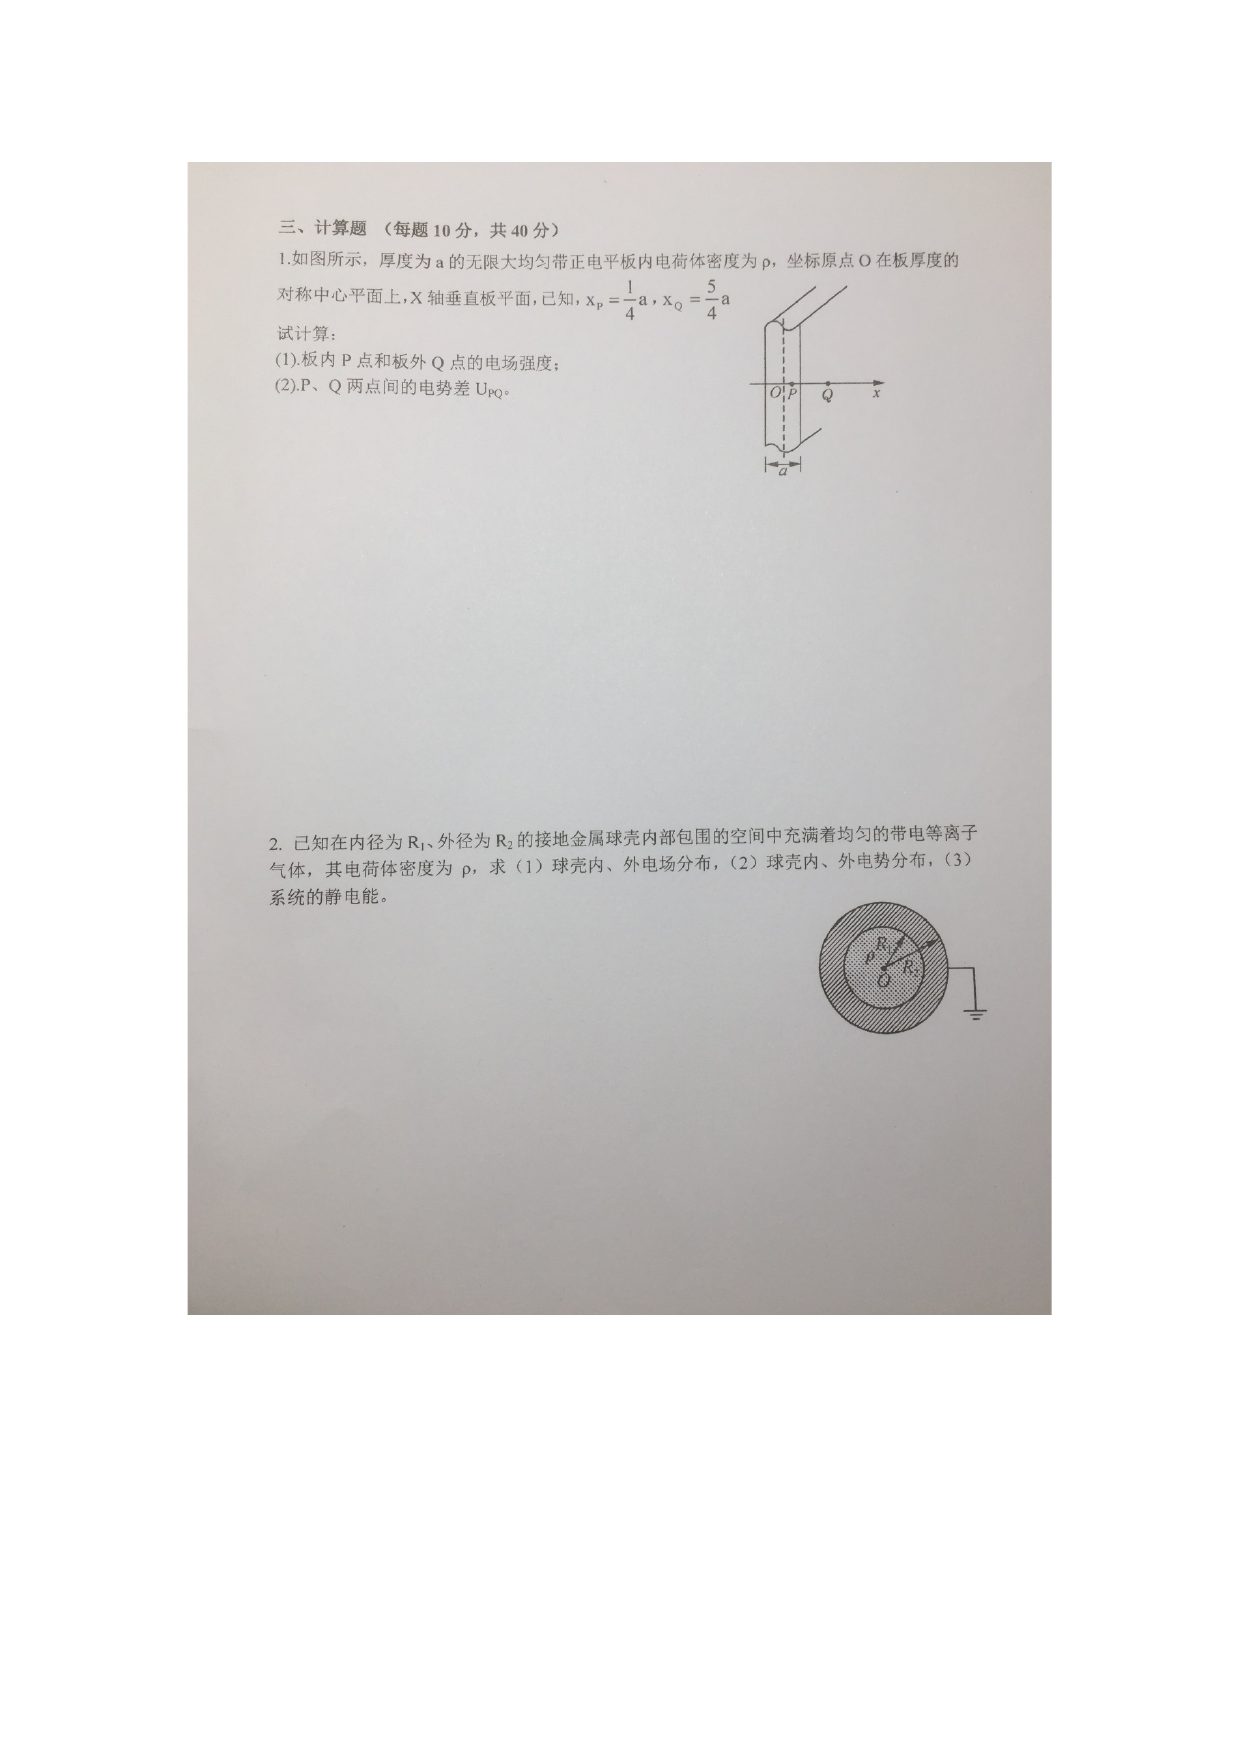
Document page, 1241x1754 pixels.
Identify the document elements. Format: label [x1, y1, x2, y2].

picture [187, 162, 1052, 1315]
